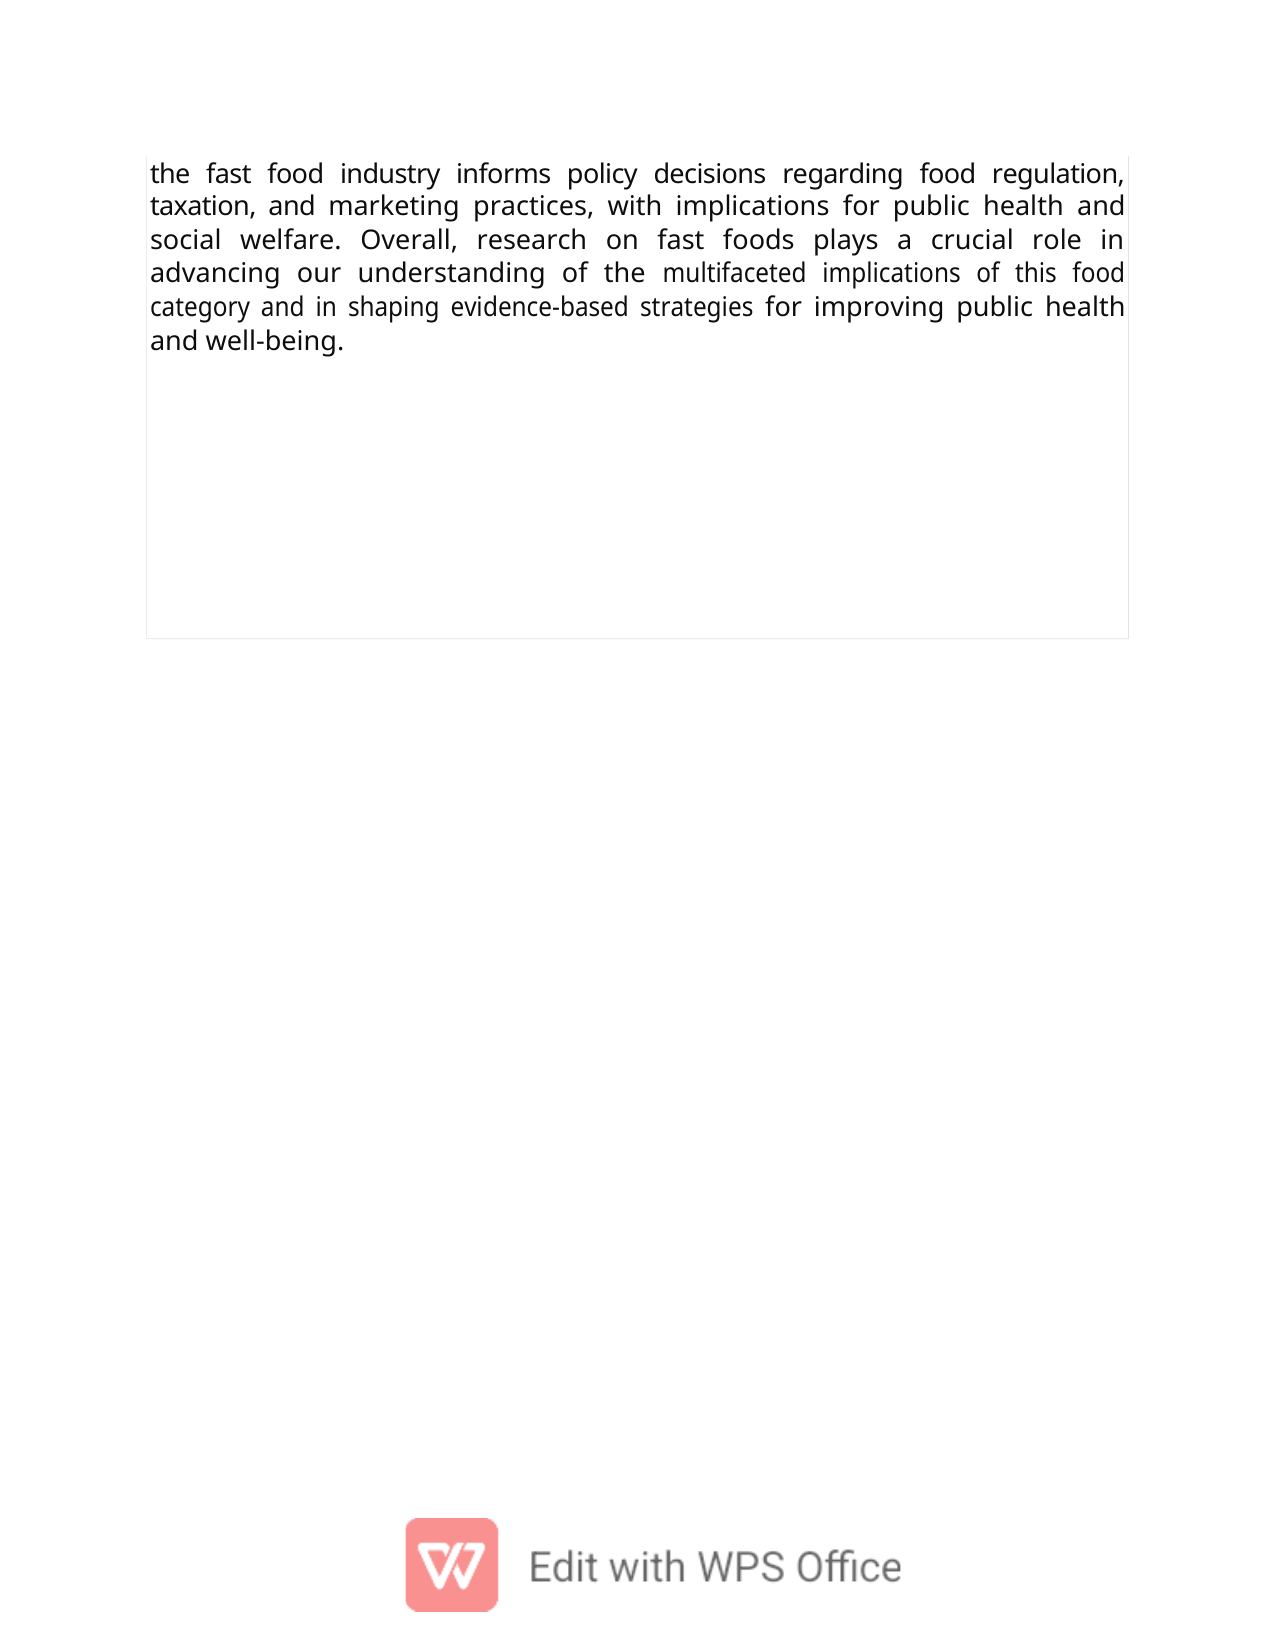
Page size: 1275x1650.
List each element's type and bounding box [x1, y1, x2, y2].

picture [405, 1518, 901, 1612]
